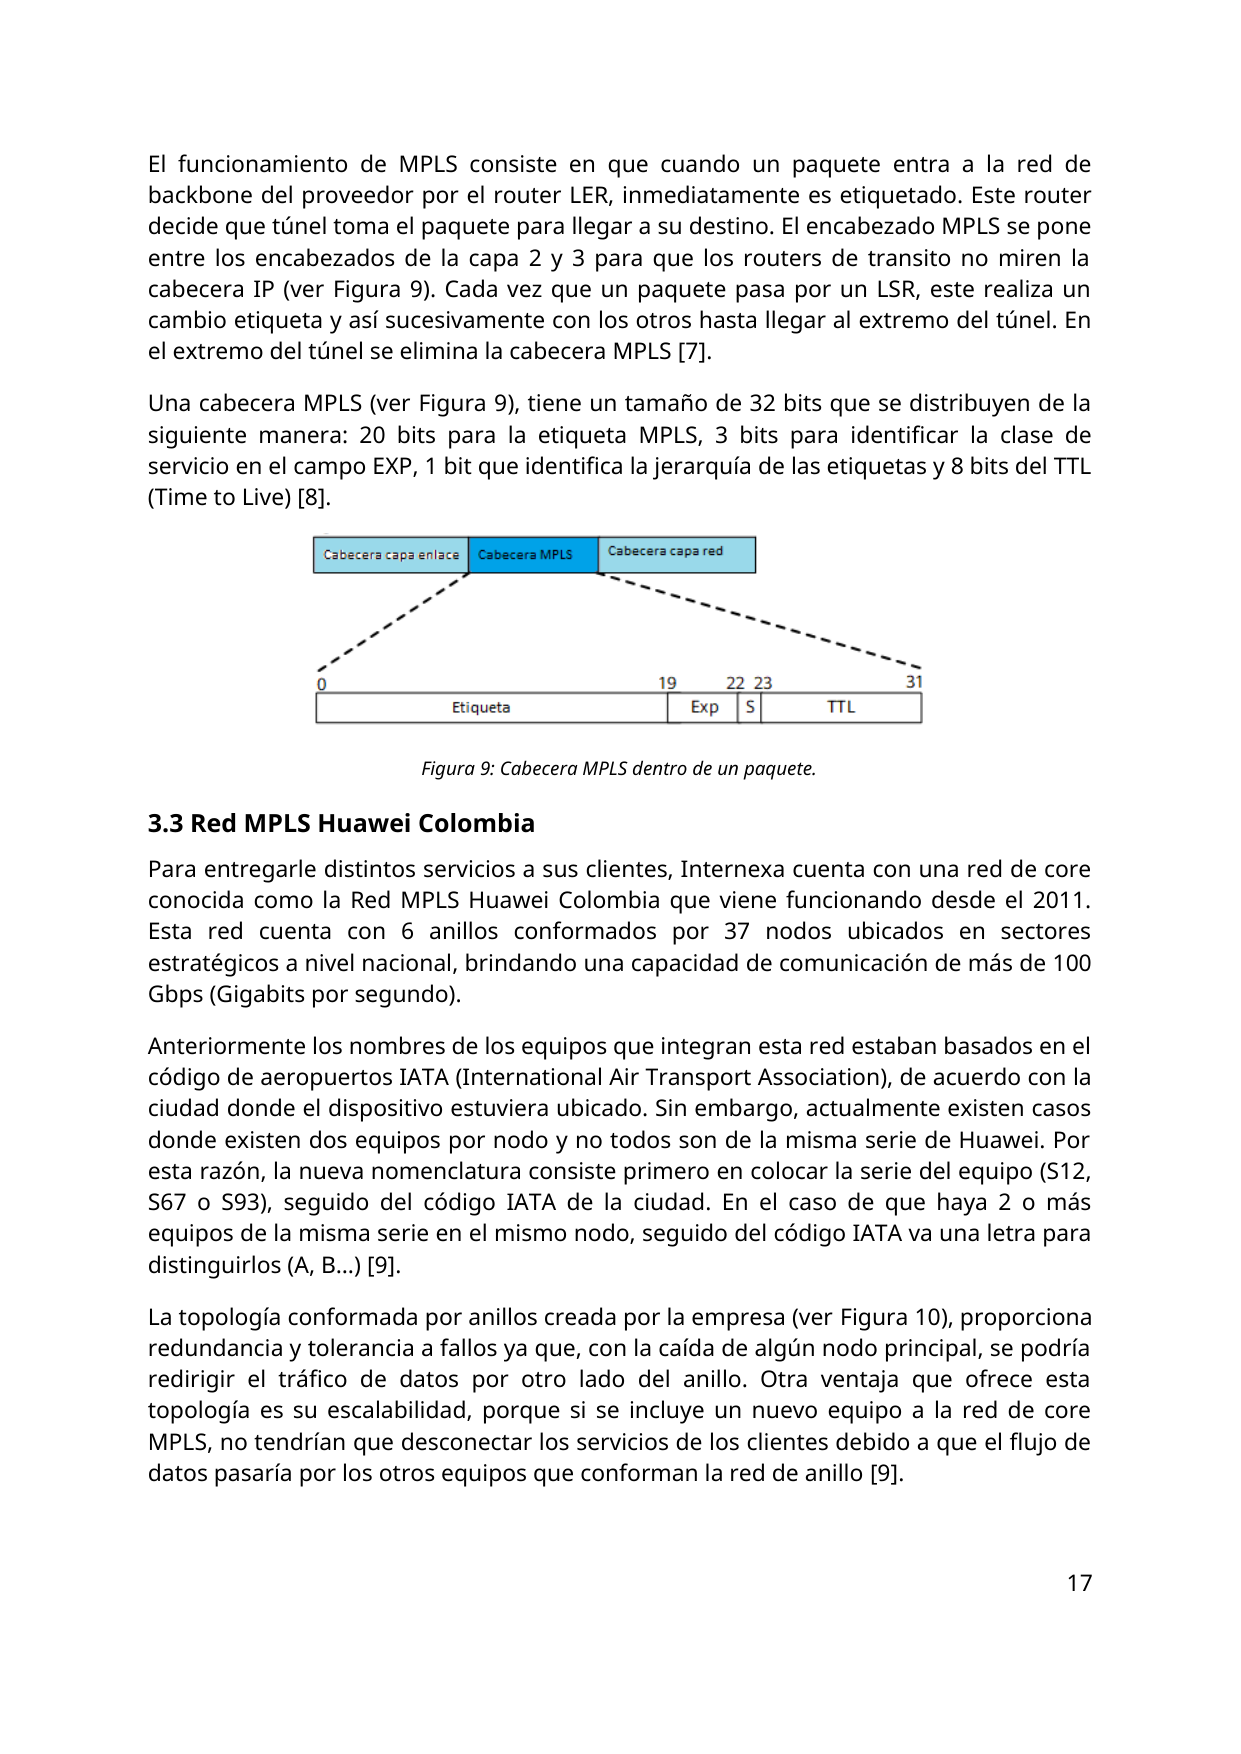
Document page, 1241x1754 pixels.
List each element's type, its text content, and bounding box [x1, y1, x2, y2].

text La topología conformada por anillos creada por la empresa (ver Figura 10), proporciona redundancia y tolerancia a fallos ya que, con la caída de algún nodo principal, se podría redirigir el tráfico de datos por otro lado del anillo. Otra ventaja que ofrece esta topología es su escalabilidad, porque si se incluye un nuevo equipo a la red de core MPLS, no tendrían que desconectar los servicios de los clientes debido a que el flujo de datos pasaría por los otros equipos que conforman la red de anillo . [148, 1301, 1092, 1488]
subtitle Red MPLS Huawei Colombia [148, 806, 1092, 840]
text Anteriormente los nombres de los equipos que integran esta red estaban basados en el código de aeropuertos IATA (International Air Transport Association), de acuerdo con la ciudad donde el dispositivo estuviera ubicado. Sin embargo, actualmente existen casos donde existen dos equipos por nodo y no todos son de la misma serie de Huawei. Por esta razón, la nueva nomenclatura consiste primero en colocar la serie del equipo (S12, S67 o S93), seguido del código IATA de la ciudad. En el caso de que haya 2 o más equipos de la misma serie en el mismo nodo, seguido del código IATA va una letra para distinguirlos (A, B…) . [148, 1030, 1092, 1280]
text Para entregarle distintos servicios a sus clientes, Internexa cuenta con una red de core conocida como la Red MPLS Huawei Colombia que viene funcionando desde el 2011. Esta red cuenta con 6 anillos conformados por 37 nodos ubicados en sectores estratégicos a nivel nacional, brindando una capacidad de comunicación de más de 100 Gbps (Gigabits por segundo). [148, 853, 1092, 1009]
text El funcionamiento de MPLS consiste en que cuando un paquete entra a la red de backbone del proveedor por el router LER, inmediatamente es etiquetado. Este router decide que túnel toma el paquete para llegar a su destino. El encabezado MPLS se pone entre los encabezados de la capa 2 y 3 para que los routers de transito no miren la cabecera IP (ver Figura 9). Cada vez que un paquete pasa por un LSR, este realiza un cambio etiqueta y así sucesivamente con los otros hasta llegar al extremo del túnel. En el extremo del túnel se elimina la cabecera MPLS . [148, 148, 1092, 366]
text Figura 9: Cabecera MPLS dentro de un paquete. [148, 756, 1092, 781]
picture [300, 533, 940, 735]
text Una cabecera MPLS (ver Figura 9), tiene un tamaño de 32 bits que se distribuyen de la siguiente manera: 20 bits para la etiqueta MPLS, 3 bits para identificar la clase de servicio en el campo EXP, 1 bit que identifica la jerarquía de las etiquetas y 8 bits del TTL (Time to Live) . [148, 387, 1092, 512]
